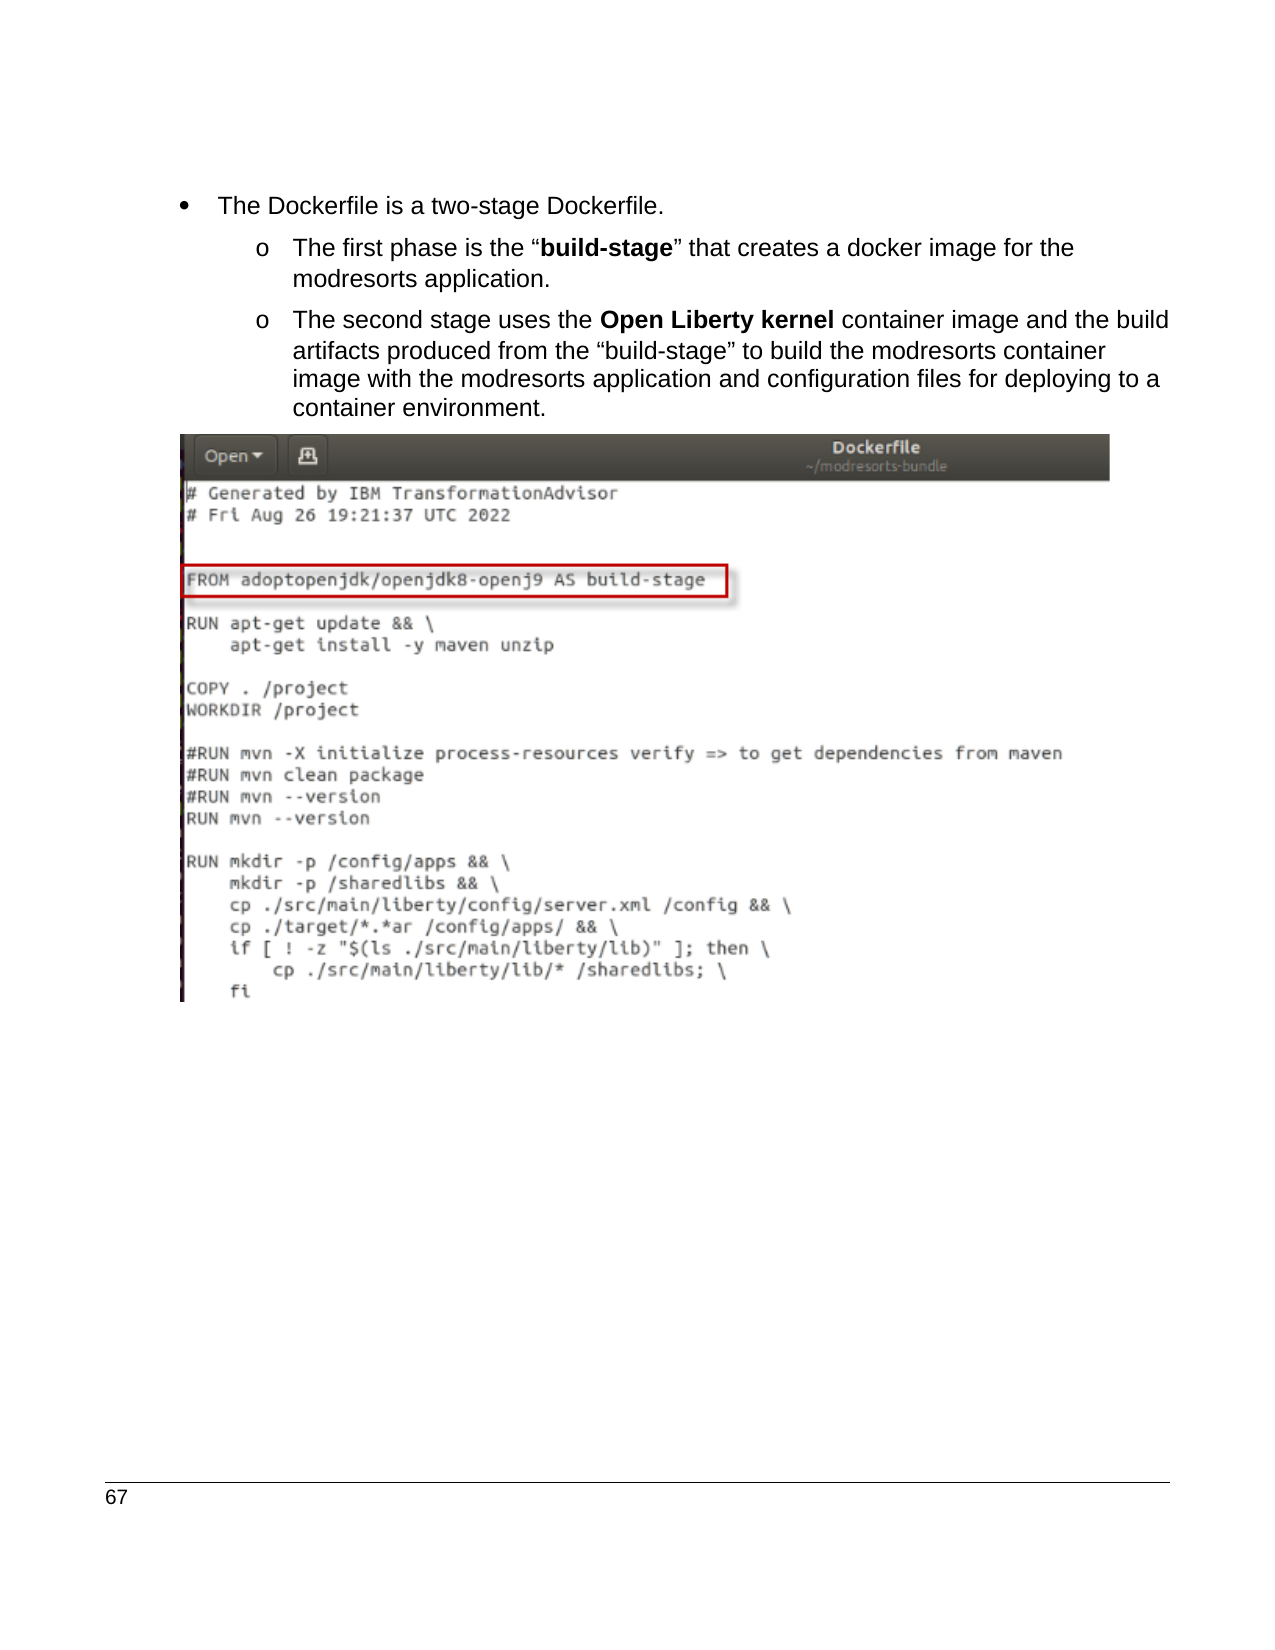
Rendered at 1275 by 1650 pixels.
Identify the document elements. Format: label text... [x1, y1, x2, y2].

list The second stage uses the Open Liberty kernel container image and the build artifacts produced from the “build-stage” to build the modresorts container image with the modresorts application and configuration files for deploying to a container environment. [255, 305, 1170, 422]
picture [180, 434, 1110, 1002]
list The first phase is the “build-stage” that creates a docker image for the modresorts application. [255, 233, 1170, 292]
list The Dockerfile is a two-stage Dockerfile. [180, 191, 1170, 220]
